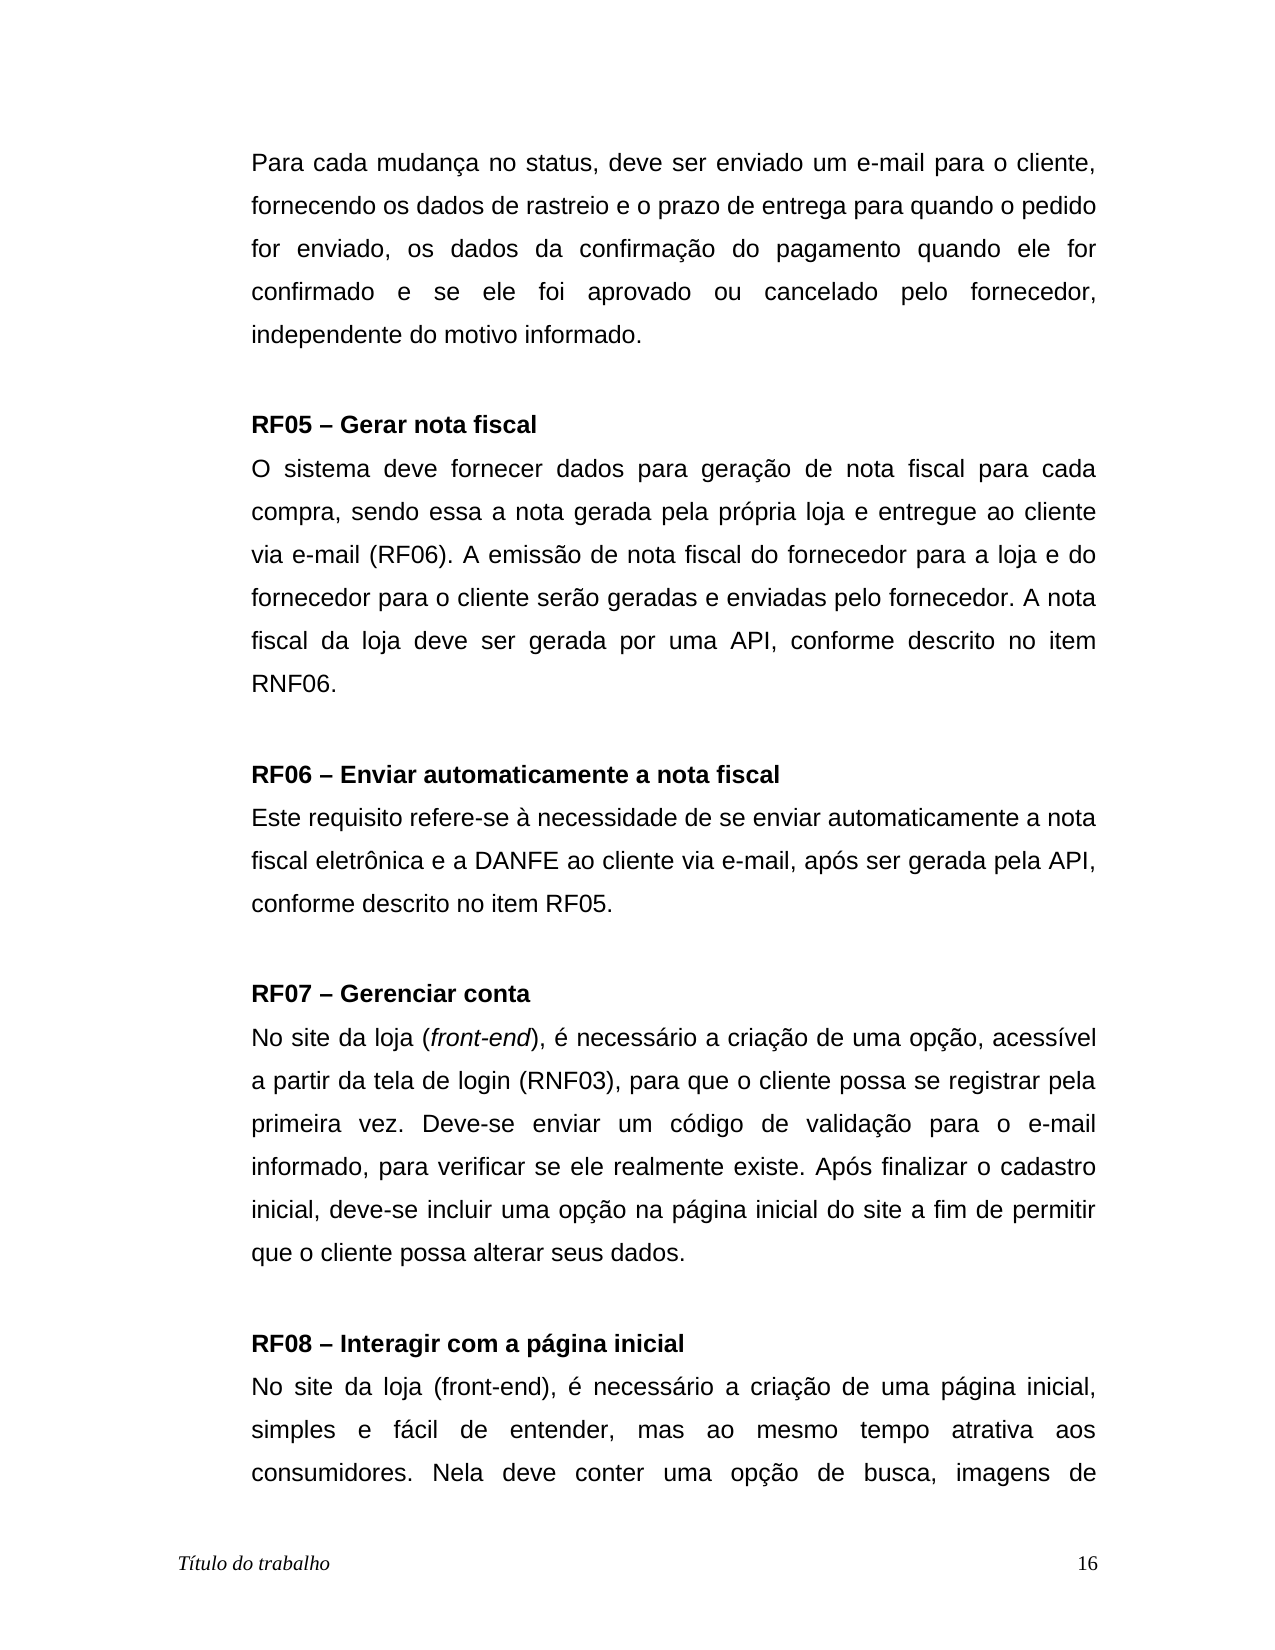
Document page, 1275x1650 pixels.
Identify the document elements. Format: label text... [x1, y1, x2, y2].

text RF08 – Interagir com a página inicial [251, 1329, 1098, 1357]
text RF06 – Enviar automaticamente a nota fiscal [251, 760, 1098, 788]
text RF07 – Gerenciar conta [251, 979, 1098, 1008]
text No site da loja (front-end), é necessário a criação de uma opção, acessível a partir da tela de login (RNF03), para que o cliente possa se registrar pela primeira vez. Deve-se enviar um código de validação para o e-mail informado, para verificar se ele realmente existe. Após finalizar o cadastro inicial, deve-se incluir uma opção na página inicial do site a fim de permitir que o cliente possa alterar seus dados. [251, 1023, 1098, 1267]
text O sistema deve fornecer dados para geração de nota fiscal para cada compra, sendo essa a nota gerada pela própria loja e entregue ao cliente via e-mail (RF06). A emissão de nota fiscal do fornecedor para a loja e do fornecedor para o cliente serão geradas e enviadas pelo fornecedor. A nota fiscal da loja deve ser gerada por uma API, conforme descrito no item RNF06. [251, 454, 1098, 698]
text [251, 1372, 1098, 1487]
text Este requisito refere-se à necessidade de se enviar automaticamente a nota fiscal eletrônica e a DANFE ao cliente via e-mail, após ser gerada pela API, conforme descrito no item RF05. [251, 803, 1098, 918]
text Para cada mudança no status, deve ser enviado um e-mail para o cliente, fornecendo os dados de rastreio e o prazo de entrega para quando o pedido for enviado, os dados da confirmação do pagamento quando ele for confirmado e se ele foi aprovado ou cancelado pelo fornecedor, independente do motivo informado. [251, 148, 1098, 349]
text RF05 – Gerar nota fiscal [251, 411, 1098, 439]
